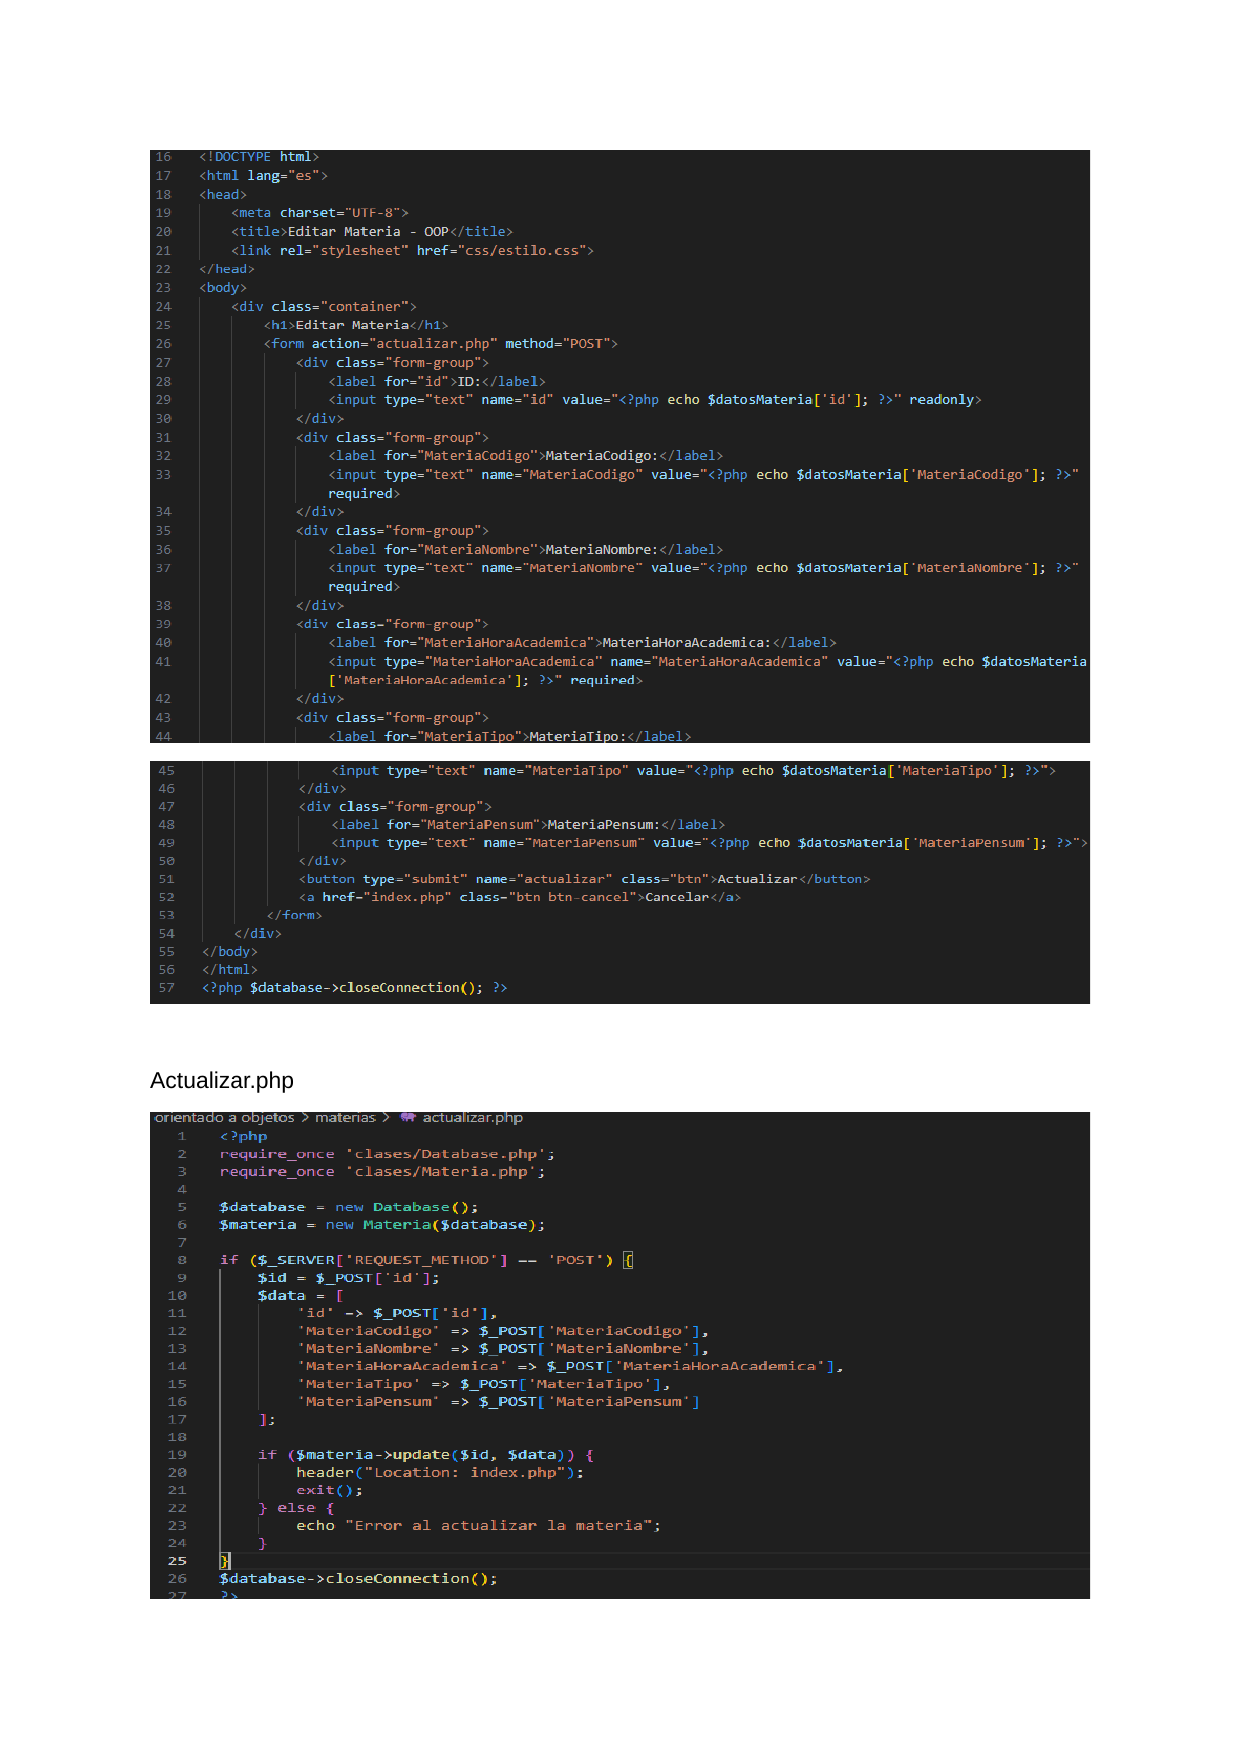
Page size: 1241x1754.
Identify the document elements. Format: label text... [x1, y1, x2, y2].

text Actualizar.php [150, 1067, 1090, 1093]
